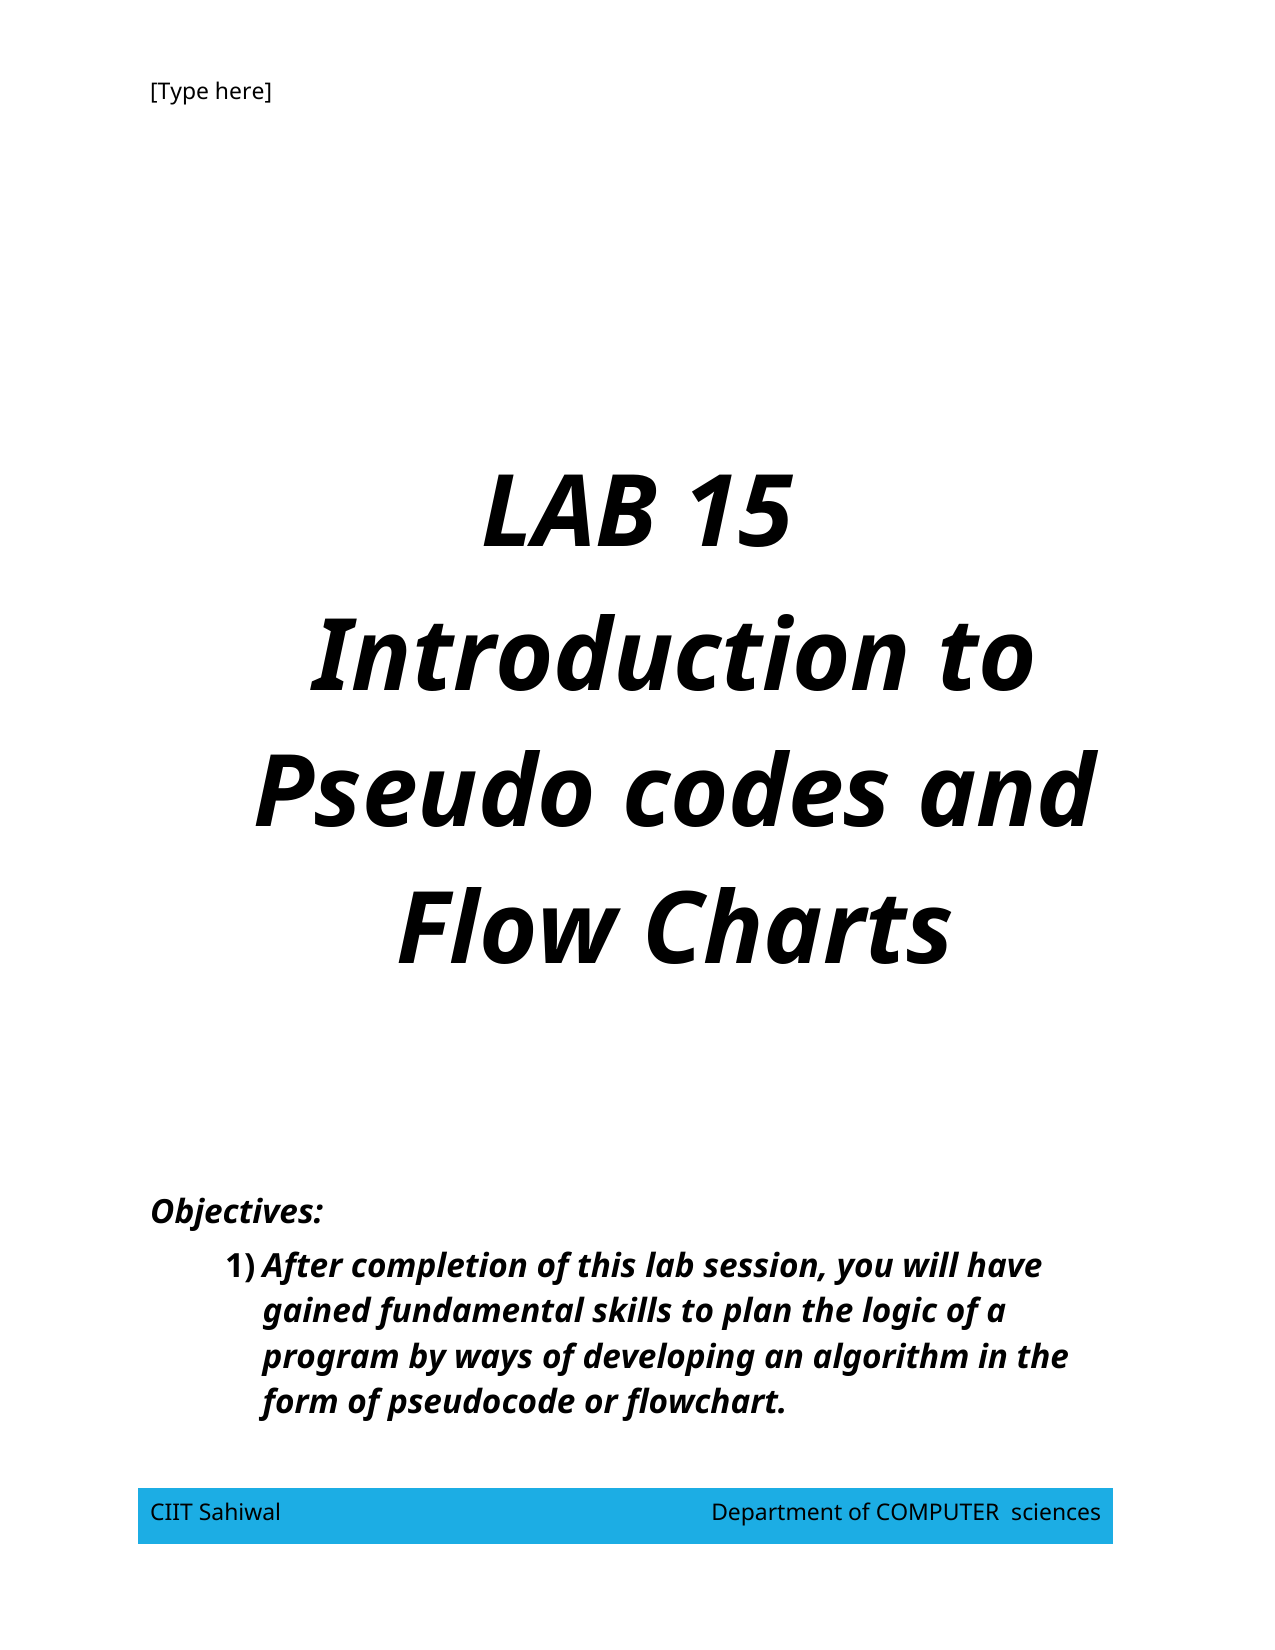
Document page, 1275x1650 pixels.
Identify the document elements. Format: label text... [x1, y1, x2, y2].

list After completion of this lab session, you will have gained fundamental skills to plan the logic of a program by ways of developing an algorithm in the form of pseudocode or flowchart. [225, 1242, 1125, 1423]
list Introduction to Pseudo codes and Flow Charts [225, 584, 1125, 992]
text Objectives: [150, 1188, 1125, 1233]
text LAB 15 [150, 439, 1125, 575]
